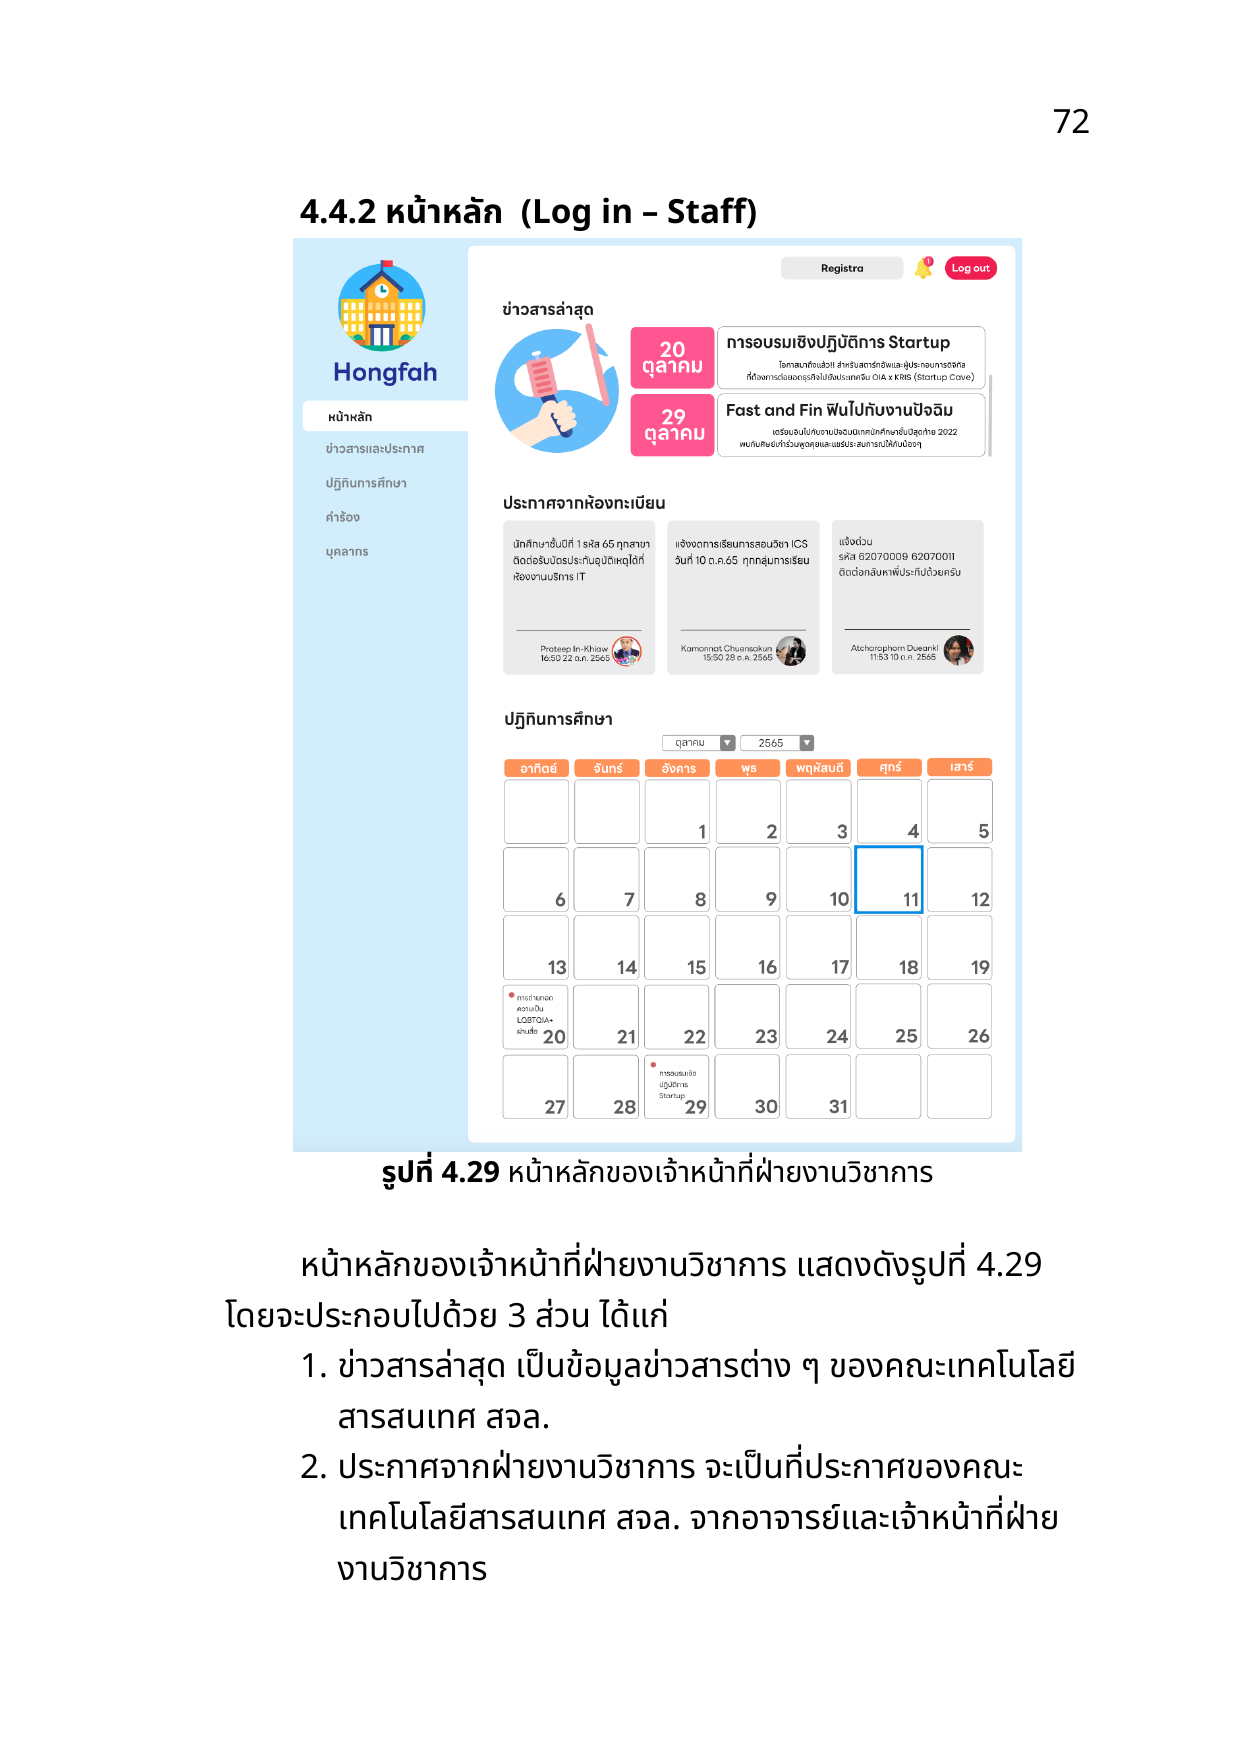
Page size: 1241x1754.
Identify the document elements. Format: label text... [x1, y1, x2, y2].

text รูปที่ 4.29 หน้าหลักของเจ้าหน้าที่ฝ่ายงานวิชาการ [225, 1151, 1090, 1195]
text หน้าหลักของเจ้าหน้าที่ฝ่ายงานวิชาการ แสดงดังรูปที่ 4.29 โดยจะประกอบไปด้วย 3 ส่วน ได้แก่ [225, 1241, 1090, 1342]
picture [293, 238, 1023, 1152]
list ข่าวสารล่าสุด เป็นข้อมูลข่าวสารต่าง ๆ ของคณะเทคโนโลยีสารสนเทศ สจล. [300, 1342, 1090, 1443]
text 4.4.2 หน้าหลัก (Log in – Staff) [225, 188, 1090, 239]
list ประกาศจากฝ่ายงานวิชาการ จะเป็นที่ประกาศของคณะเทคโนโลยีสารสนเทศ สจล. จากอาจารย์และเจ้าหน้าที่ฝ่ายงานวิชาการ [300, 1443, 1090, 1595]
